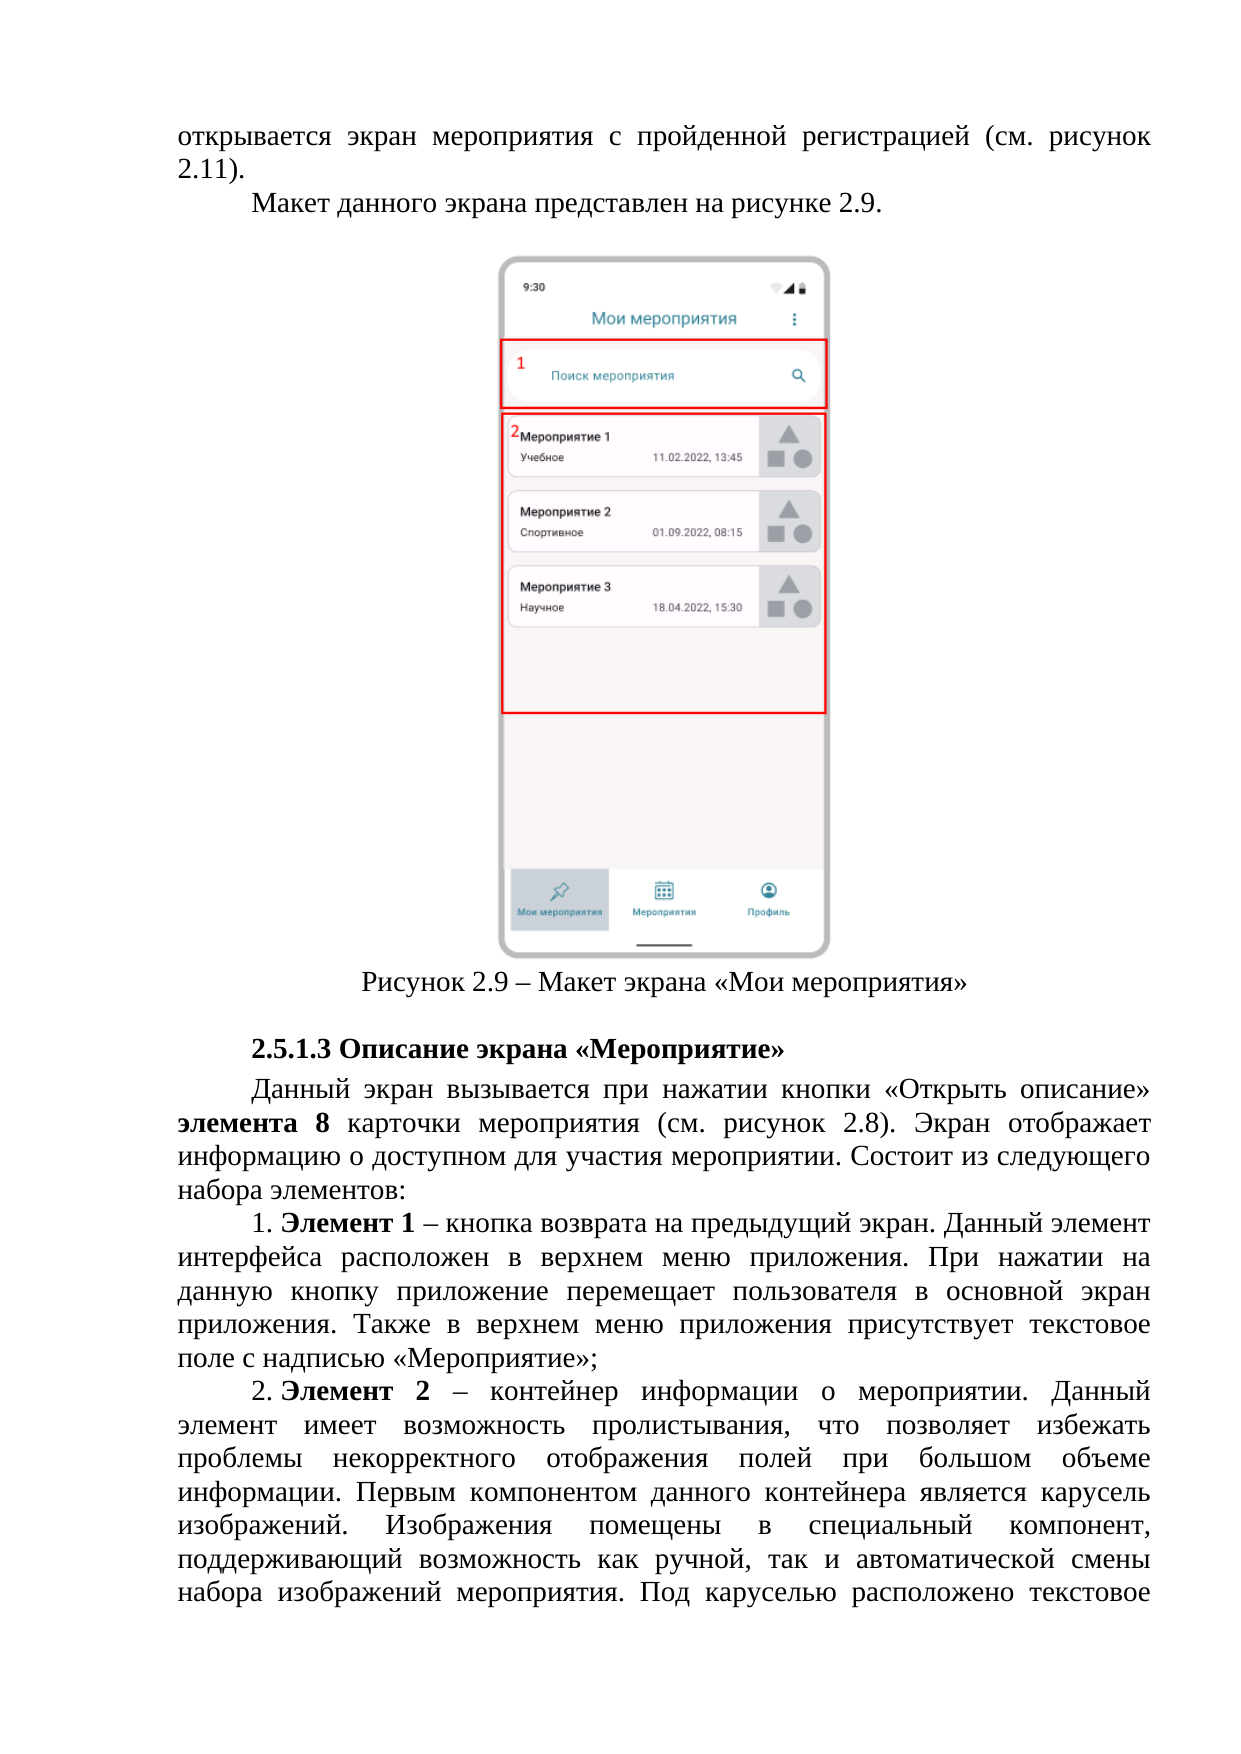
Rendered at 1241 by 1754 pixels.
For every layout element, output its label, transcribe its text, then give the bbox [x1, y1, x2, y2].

text Данный экран вызывается при нажатии кнопки «Открыть описание» элемента 8 карточки мероприятия (см. рисунок 2.8). Экран отображает информацию о доступном для участия мероприятии. Состоит из следующего набора элементов: [177, 1071, 1152, 1206]
text Макет данного экрана представлен на рисунке 2.9. [177, 185, 1152, 219]
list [177, 1373, 1152, 1608]
list Элемент 1 – кнопка возврата на предыдущий экран. Данный элемент интерфейса расположен в верхнем меню приложения. При нажатии на данную кнопку приложение перемещает пользователя в основной экран приложения. Также в верхнем меню приложения присутствует текстовое поле с надписью «Мероприятие»; [177, 1206, 1152, 1373]
text 2.5.1.3 Описание экрана «Мероприятие» [177, 1032, 1152, 1065]
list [177, 118, 1152, 185]
picture [485, 252, 844, 965]
text Рисунок 2.9 – Макет экрана «Мои мероприятия» [177, 964, 1152, 998]
